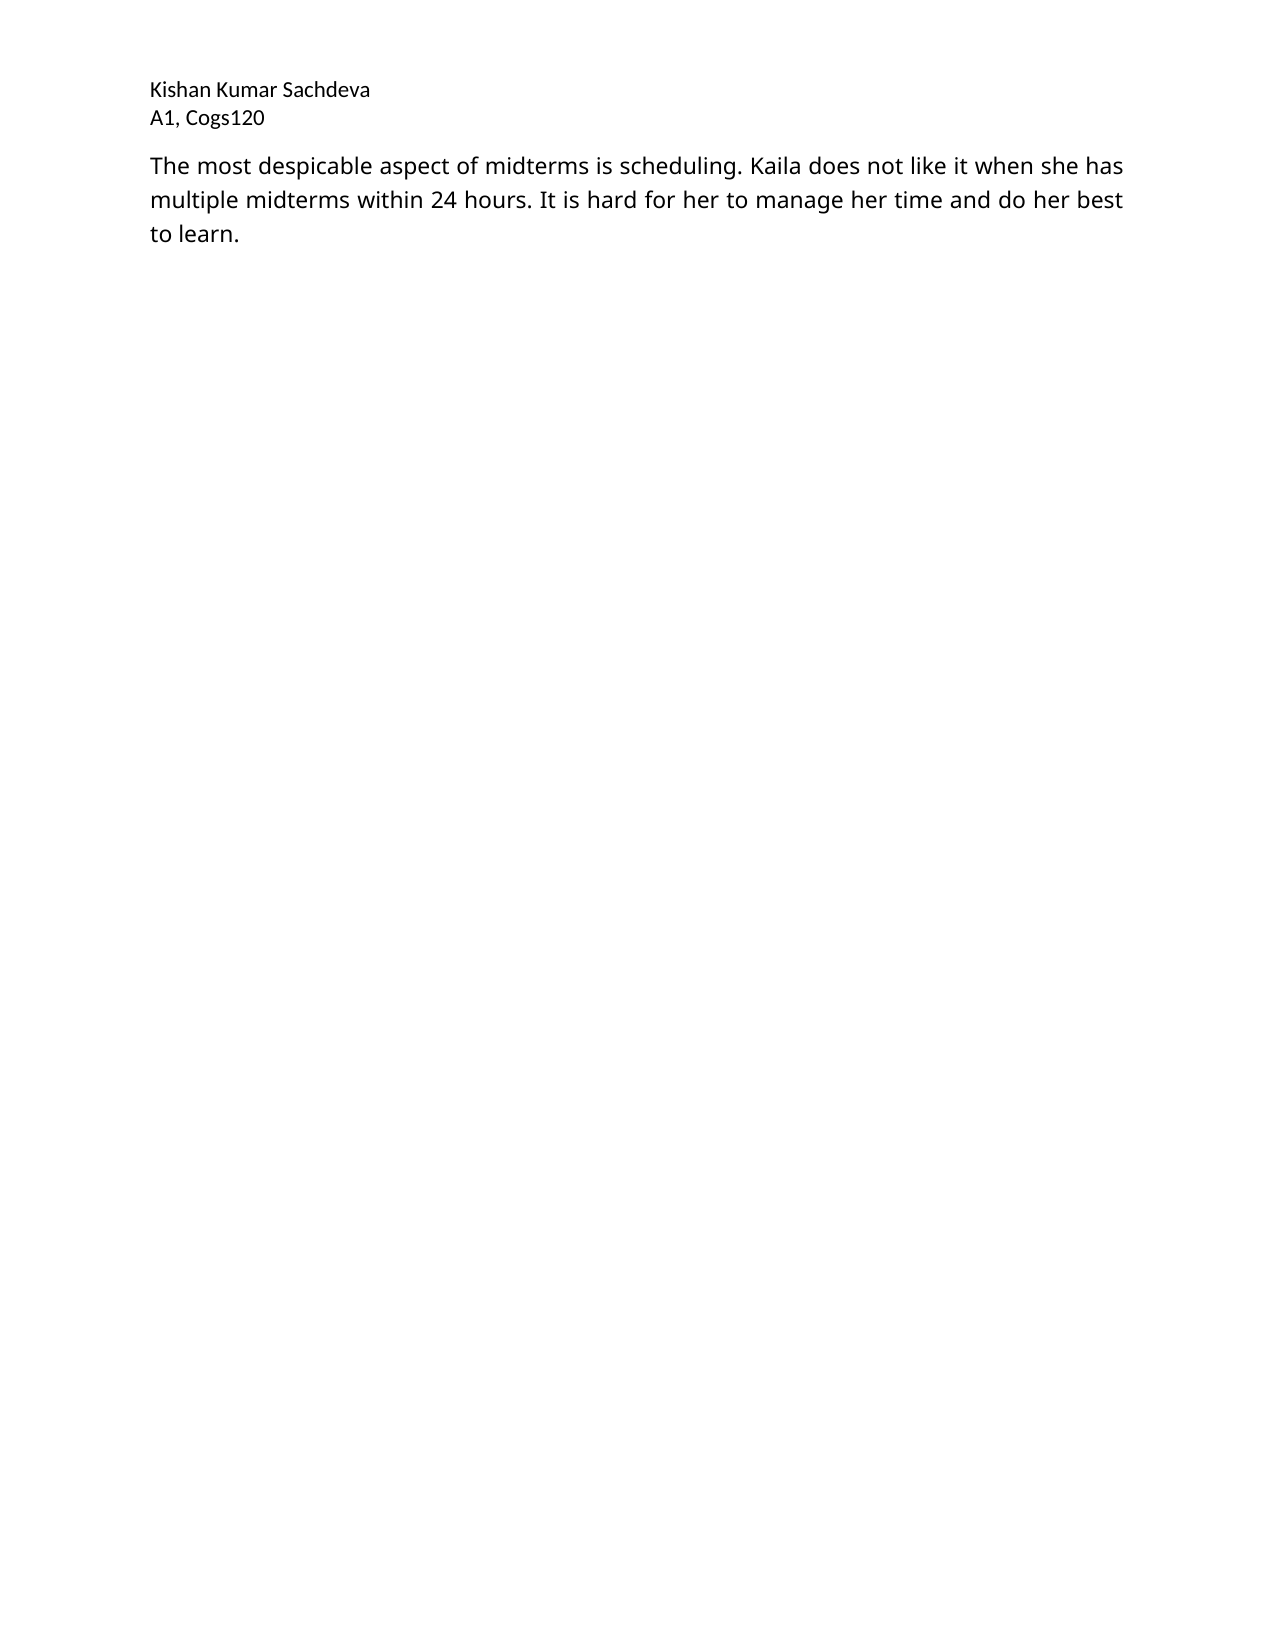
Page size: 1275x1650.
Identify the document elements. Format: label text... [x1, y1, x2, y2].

text The most despicable aspect of midterms is scheduling. Kaila does not like it when she has multiple midterms within 24 hours. It is hard for her to manage her time and do her best to learn. [150, 150, 1125, 249]
